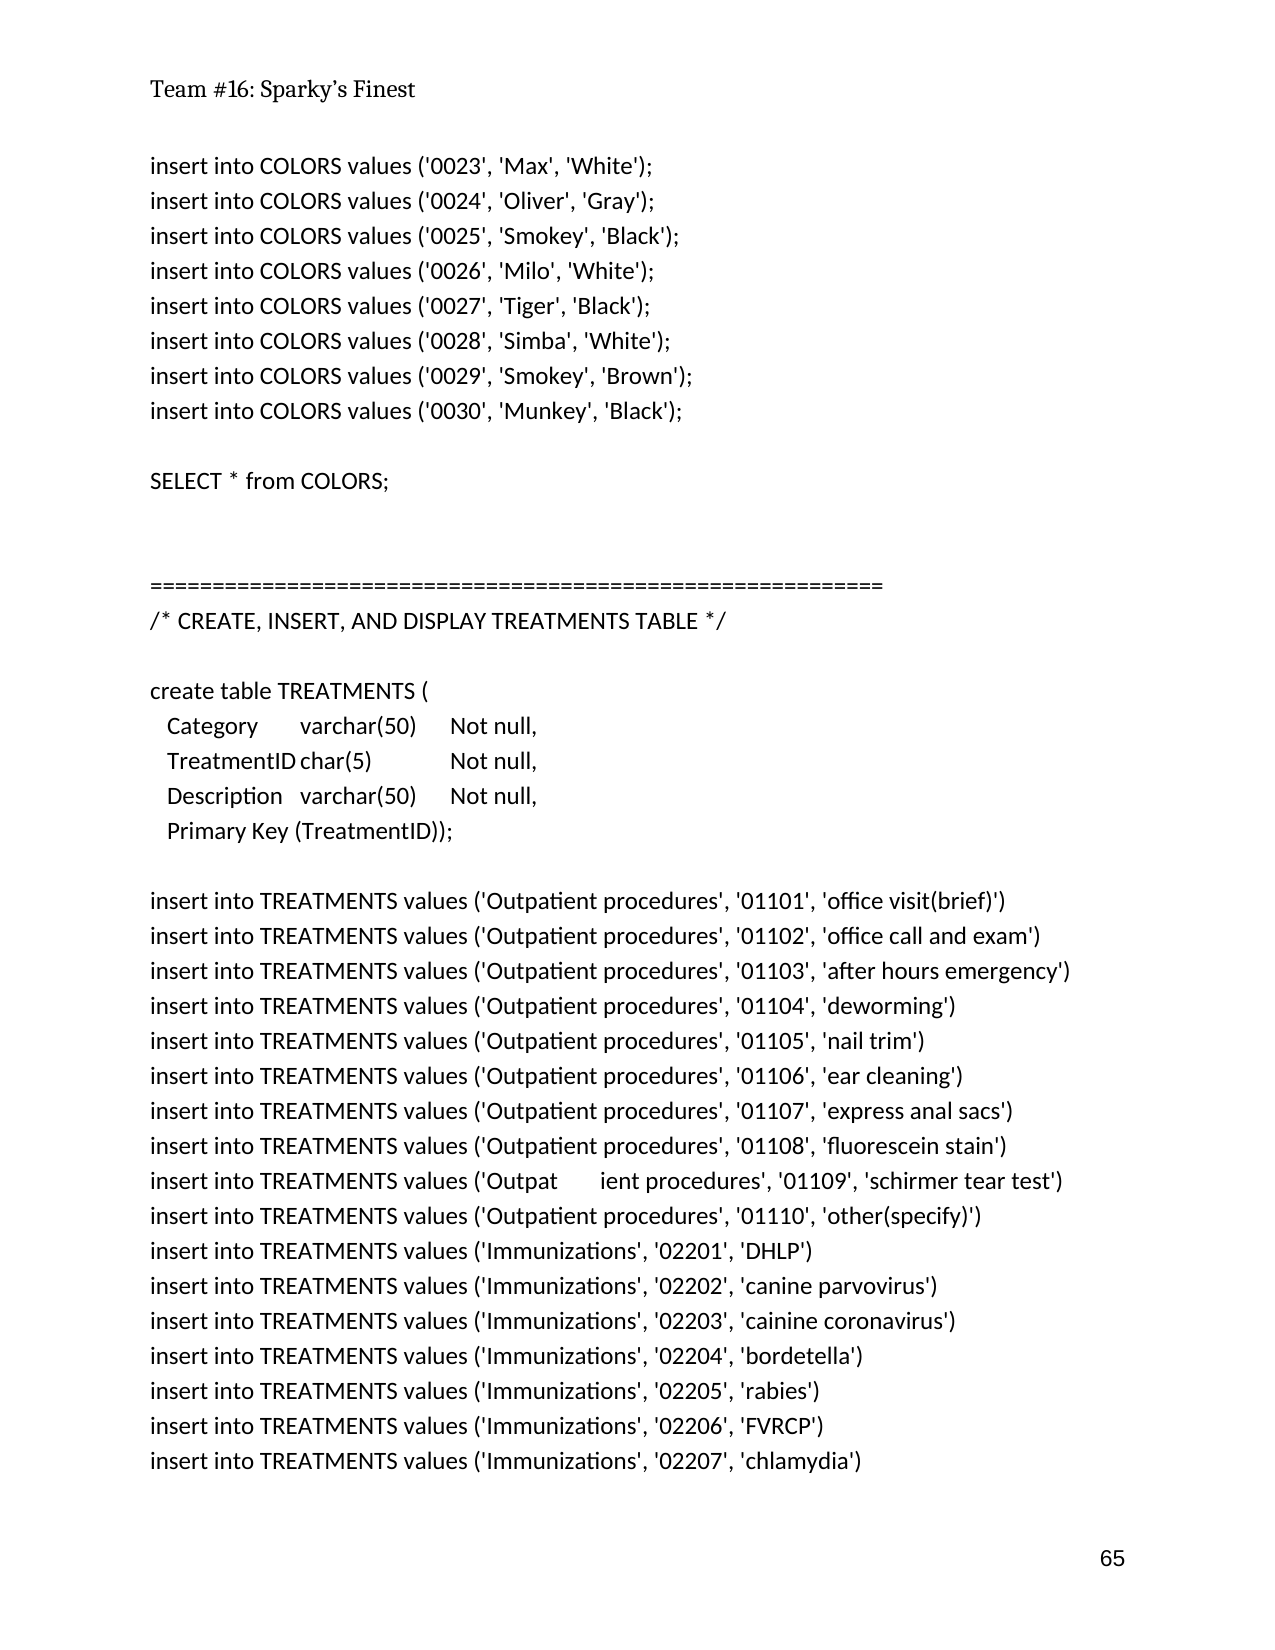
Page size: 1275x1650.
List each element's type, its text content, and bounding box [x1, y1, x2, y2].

text insert into TREATMENTS values ('Outpatient procedures', '01106', 'ear cleaning') [150, 1060, 1125, 1091]
text insert into COLORS values ('0027', 'Tiger', 'Black'); [150, 290, 1125, 321]
text insert into TREATMENTS values ('Outpatient procedures', '01107', 'express anal sacs') [150, 1095, 1125, 1126]
text insert into TREATMENTS values ('Immunizations', '02202', 'canine parvovirus') [150, 1270, 1125, 1301]
text insert into COLORS values ('0029', 'Smokey', 'Brown'); [150, 360, 1125, 391]
text Description varchar(50) Not null, [150, 780, 1125, 811]
text insert into TREATMENTS values ('Outpat ient procedures', '01109', 'schirmer tear test') [150, 1165, 1125, 1196]
text insert into TREATMENTS values ('Outpatient procedures', '01110', 'other(specify)') [150, 1200, 1125, 1231]
text insert into TREATMENTS values ('Immunizations', '02207', 'chlamydia') [150, 1445, 1125, 1476]
text insert into TREATMENTS values ('Outpatient procedures', '01103', 'after hours emergency') [150, 955, 1125, 986]
text =========================================================== [150, 570, 1125, 601]
text insert into TREATMENTS values ('Immunizations', '02203', 'cainine coronavirus') [150, 1305, 1125, 1336]
text insert into TREATMENTS values ('Immunizations', '02201', 'DHLP') [150, 1235, 1125, 1266]
text insert into TREATMENTS values ('Outpatient procedures', '01104', 'deworming') [150, 990, 1125, 1021]
text insert into TREATMENTS values ('Immunizations', '02204', 'bordetella') [150, 1340, 1125, 1371]
text insert into TREATMENTS values ('Outpatient procedures', '01108', 'fluorescein stain') [150, 1130, 1125, 1161]
text insert into COLORS values ('0023', 'Max', 'White'); [150, 150, 1125, 181]
text insert into COLORS values ('0025', 'Smokey', 'Black'); [150, 220, 1125, 251]
text Primary Key (TreatmentID)); [150, 815, 1125, 846]
text insert into TREATMENTS values ('Immunizations', '02205', 'rabies') [150, 1375, 1125, 1406]
text insert into TREATMENTS values ('Outpatient procedures', '01101', 'office visit(brief)') [150, 885, 1125, 916]
text insert into COLORS values ('0024', 'Oliver', 'Gray'); [150, 185, 1125, 216]
text Category varchar(50) Not null, [150, 710, 1125, 741]
text insert into COLORS values ('0030', 'Munkey', 'Black'); [150, 395, 1125, 426]
text create table TREATMENTS ( [150, 675, 1125, 706]
text insert into TREATMENTS values ('Outpatient procedures', '01105', 'nail trim') [150, 1025, 1125, 1056]
text /* CREATE, INSERT, AND DISPLAY TREATMENTS TABLE */ [150, 605, 1125, 636]
text insert into COLORS values ('0026', 'Milo', 'White'); [150, 255, 1125, 286]
text insert into COLORS values ('0028', 'Simba', 'White'); [150, 325, 1125, 356]
text insert into TREATMENTS values ('Outpatient procedures', '01102', 'office call and exam') [150, 920, 1125, 951]
text SELECT * from COLORS; [150, 465, 1125, 496]
text TreatmentID char(5) Not null, [150, 745, 1125, 776]
text insert into TREATMENTS values ('Immunizations', '02206', 'FVRCP') [150, 1410, 1125, 1441]
